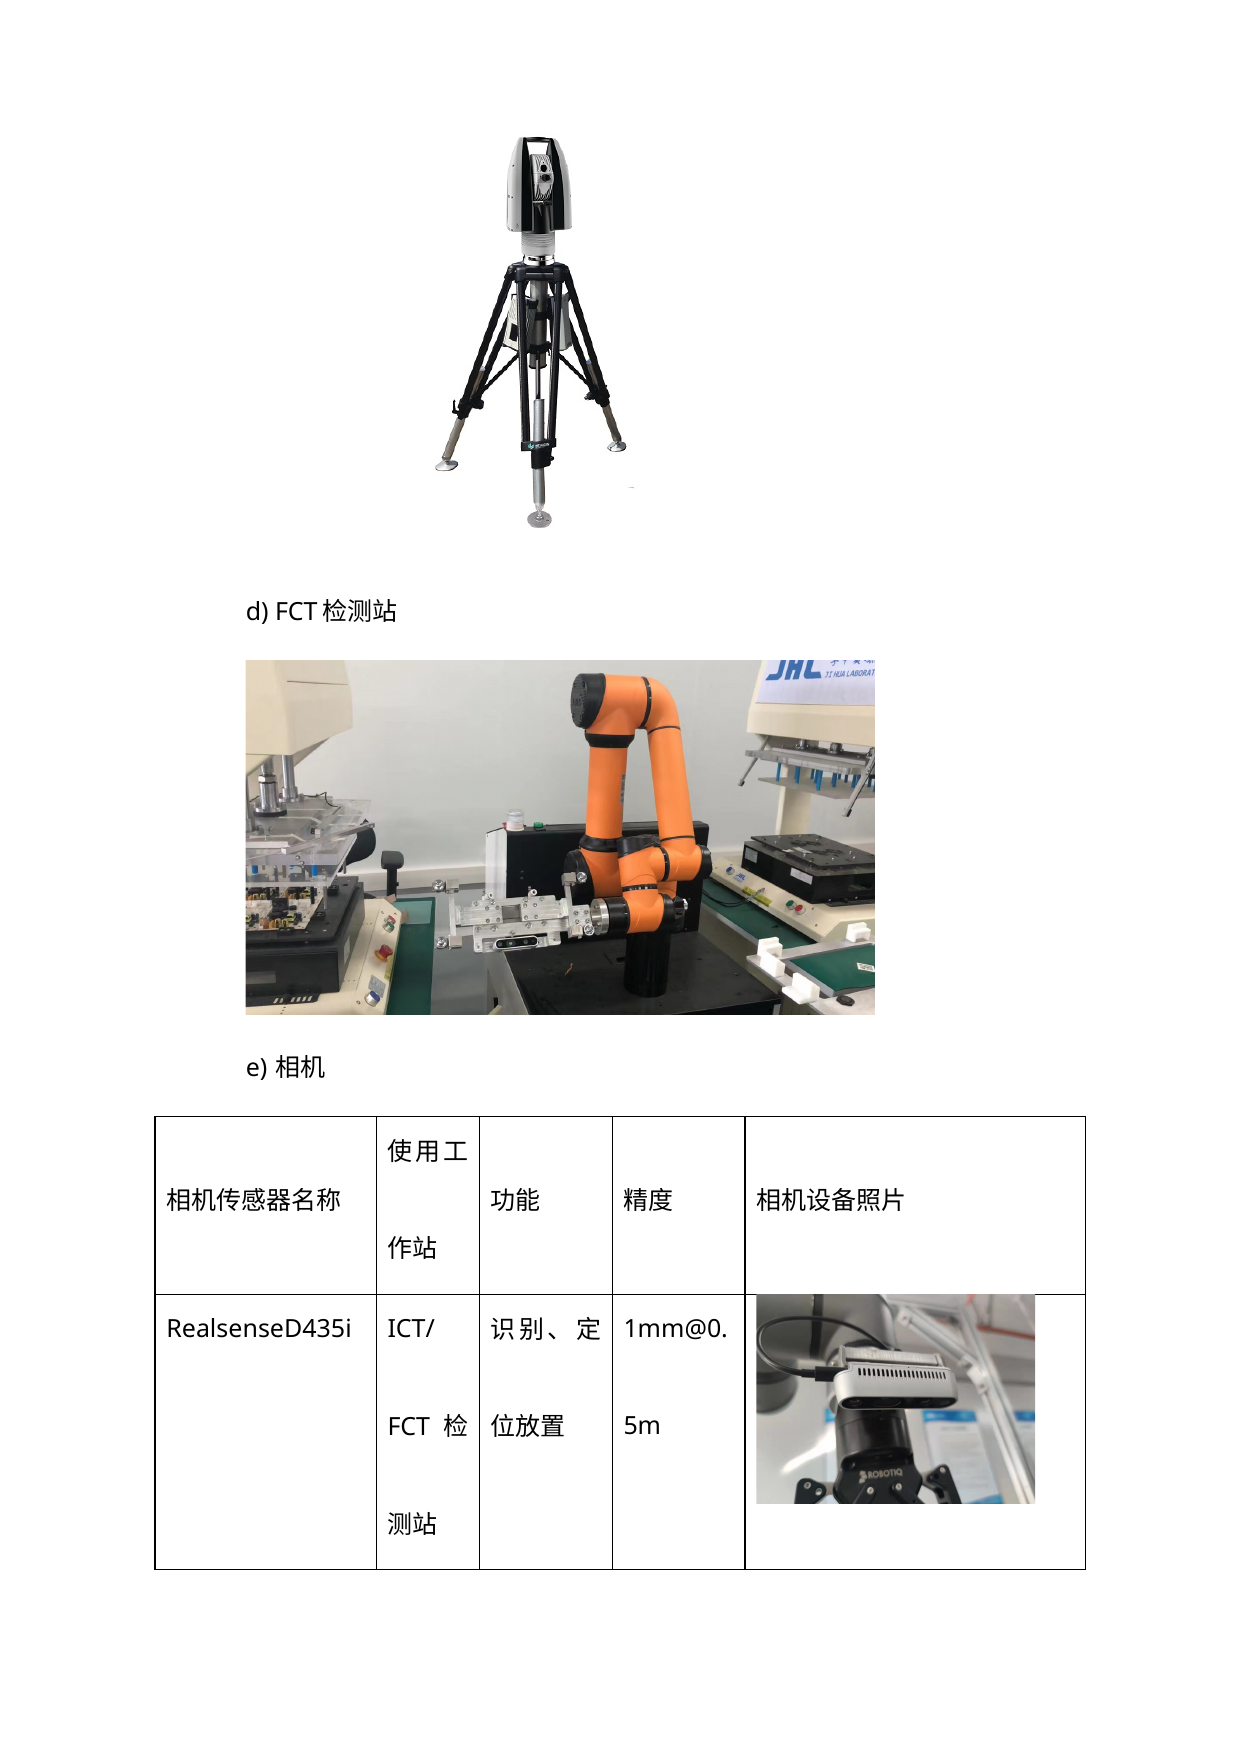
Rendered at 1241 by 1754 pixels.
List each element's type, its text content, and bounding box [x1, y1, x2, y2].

table_header 相机传感器名称 [156, 1117, 376, 1294]
picture [312, 74, 783, 547]
table_header 功能 [480, 1117, 612, 1294]
table_header 使用工作站 [377, 1117, 479, 1294]
table_header 精度 [613, 1117, 744, 1294]
table_cell 1mm@0.5m [613, 1295, 744, 1569]
table_cell RealsenseD435i [156, 1295, 376, 1569]
table_header 相机设备照片 [746, 1117, 1085, 1294]
table_cell [746, 1295, 1085, 1569]
table_cell ICT/FCT检测站 [377, 1295, 479, 1569]
list 相机 [187, 1033, 1053, 1098]
picture [245, 660, 875, 1015]
table_cell 识别、定位放置 [480, 1295, 612, 1569]
list FCT检测站 [187, 577, 1053, 642]
picture [756, 1294, 1036, 1504]
